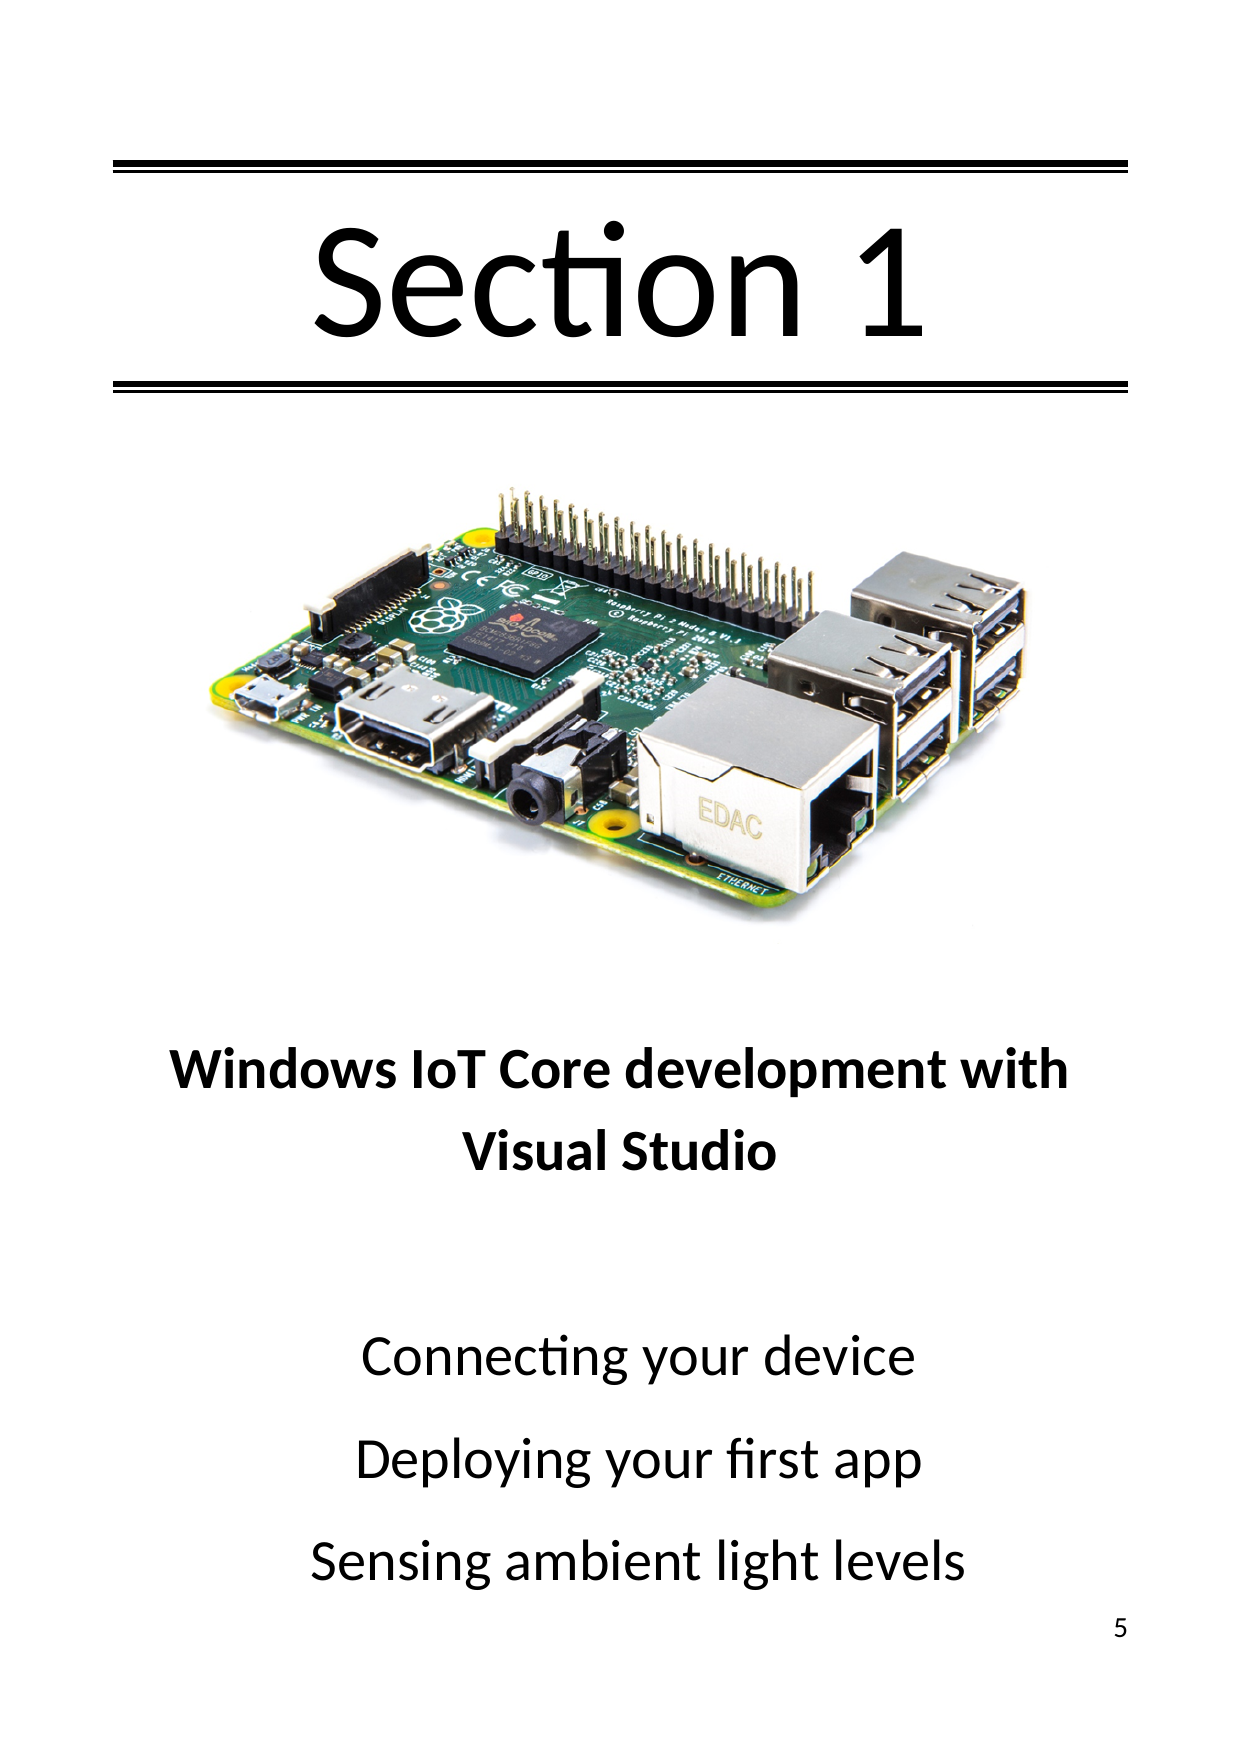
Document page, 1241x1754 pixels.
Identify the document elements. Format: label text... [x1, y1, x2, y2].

text Deploying your first app [150, 1421, 1128, 1493]
picture [179, 444, 1061, 944]
subtitle Section 1 [112, 171, 1128, 393]
text Windows IoT Core development with Visual Studio [112, 1031, 1128, 1184]
text Sensing ambient light levels [150, 1524, 1128, 1595]
text Connecting your device [150, 1319, 1128, 1390]
